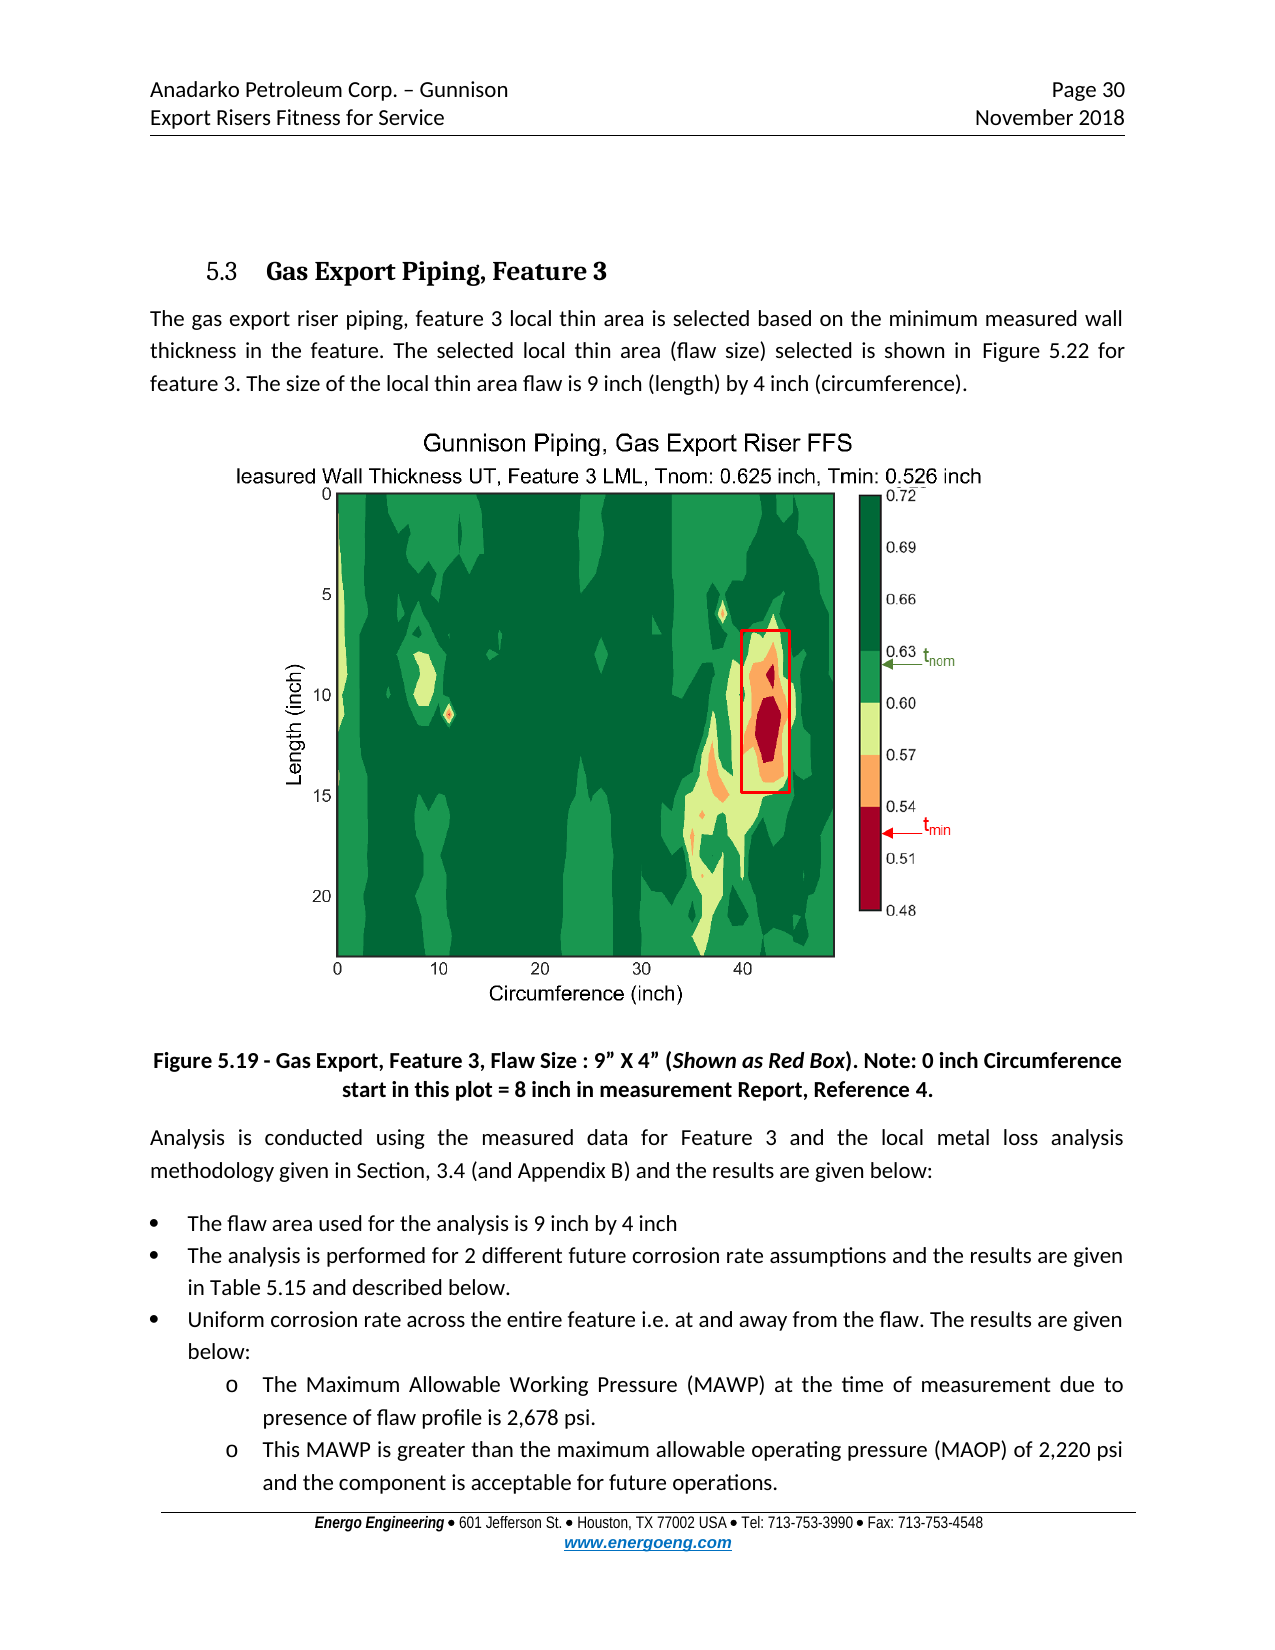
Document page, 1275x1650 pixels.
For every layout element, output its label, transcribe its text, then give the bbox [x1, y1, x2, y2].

list Uniform corrosion rate across the entire feature i.e. at and away from the flaw. The results are given below: [150, 1305, 1125, 1366]
subtitle Gas Export Piping, Feature 3 [206, 256, 1125, 287]
picture [237, 421, 1038, 1022]
list The flaw area used for the analysis is 9 inch by 4 inch [150, 1209, 1125, 1237]
list The Maximum Allowable Working Pressure (MAWP) at the time of measurement due to presence of flaw profile is 2,678 psi. [225, 1370, 1125, 1431]
list This MAWP is greater than the maximum allowable operating pressure (MAOP) of 2,220 psi and the component is acceptable for future operations. [225, 1435, 1125, 1497]
text Analysis is conducted using the measured data for Feature 3 and the local metal loss analysis methodology given in Section, 3.4 (and Appendix B) and the results are given below: [150, 1123, 1125, 1184]
